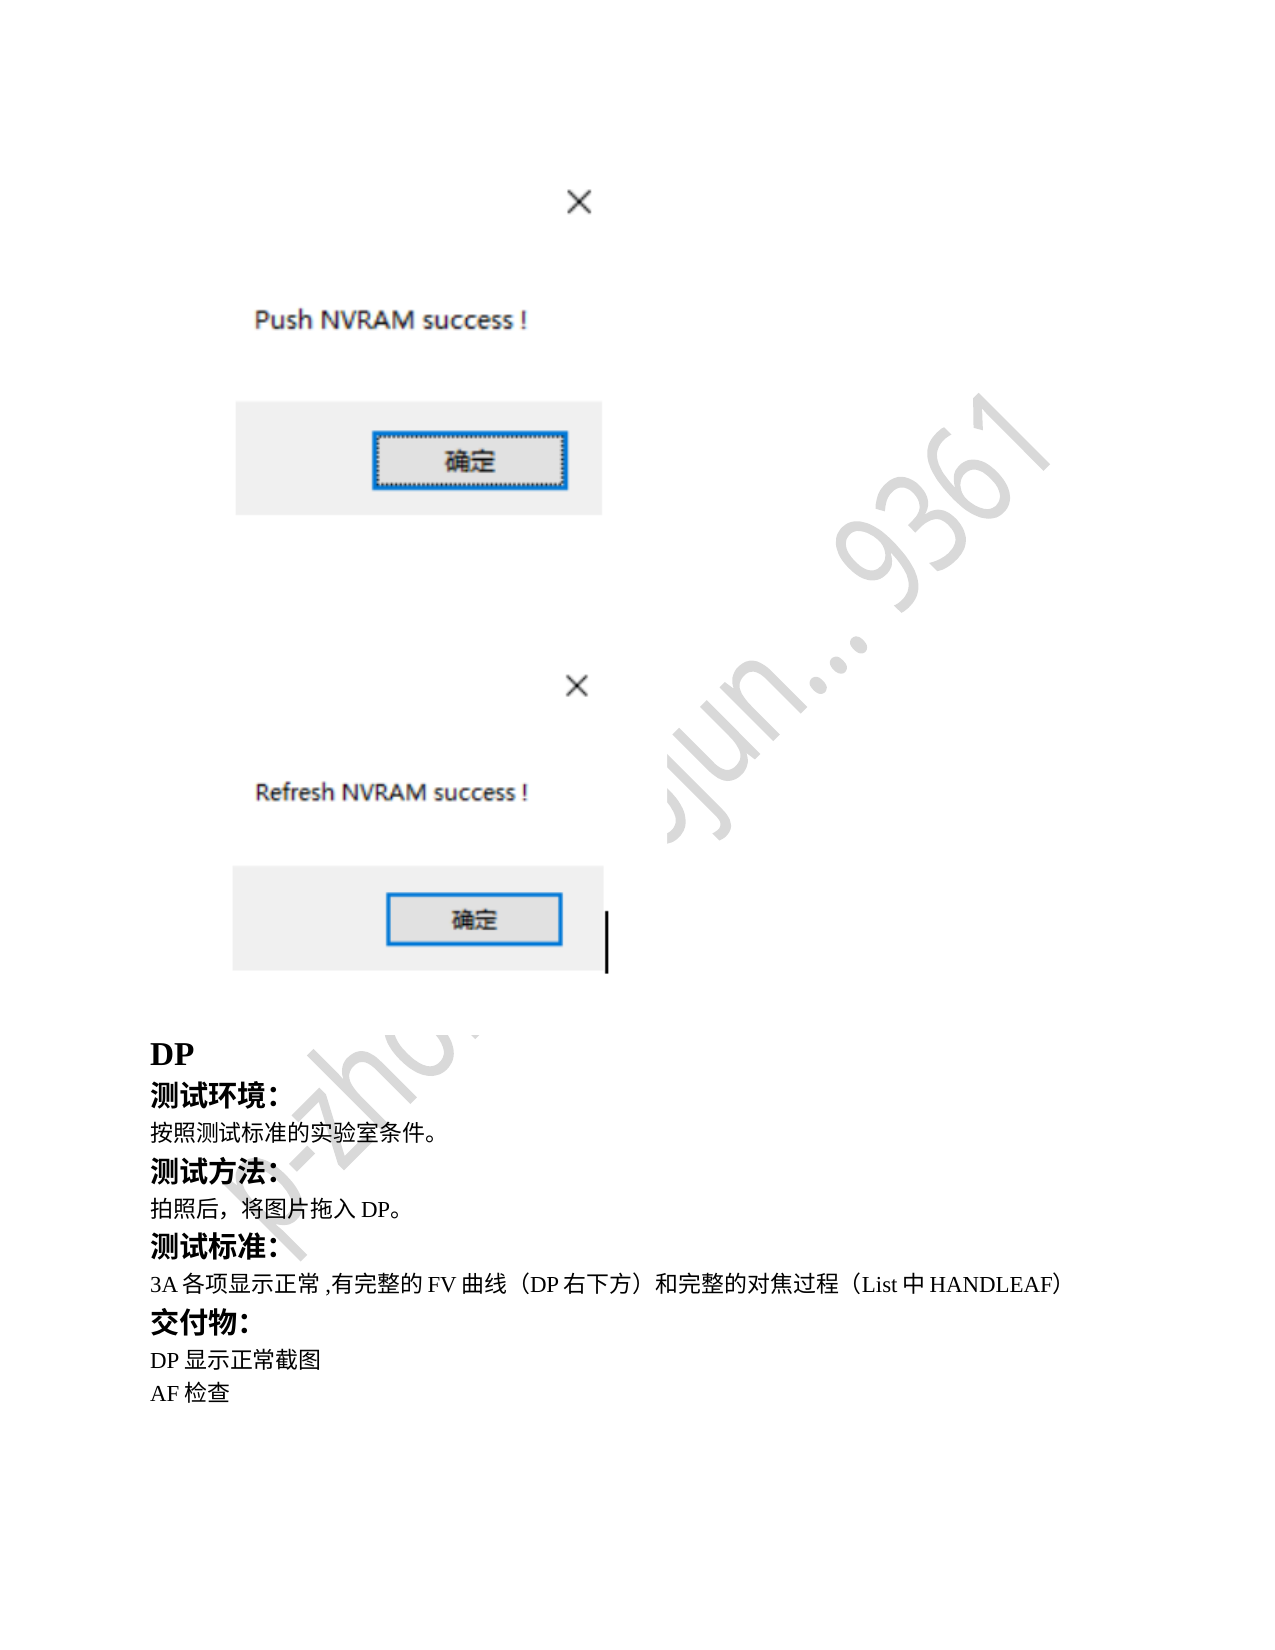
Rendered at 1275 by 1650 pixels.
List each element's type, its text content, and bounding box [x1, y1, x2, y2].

text AF检查 [150, 1375, 1125, 1408]
text 3A各项显示正常 ,有完整的FV曲线（DP右下方）和完整的对焦过程（List中HANDLEAF） [150, 1266, 1125, 1299]
text 拍照后，将图片拖入DP。 [150, 1191, 1125, 1224]
text DP显示正常截图 [150, 1342, 1125, 1375]
picture [150, 150, 668, 1035]
text 按照测试标准的实验室条件。 [150, 1115, 1125, 1148]
